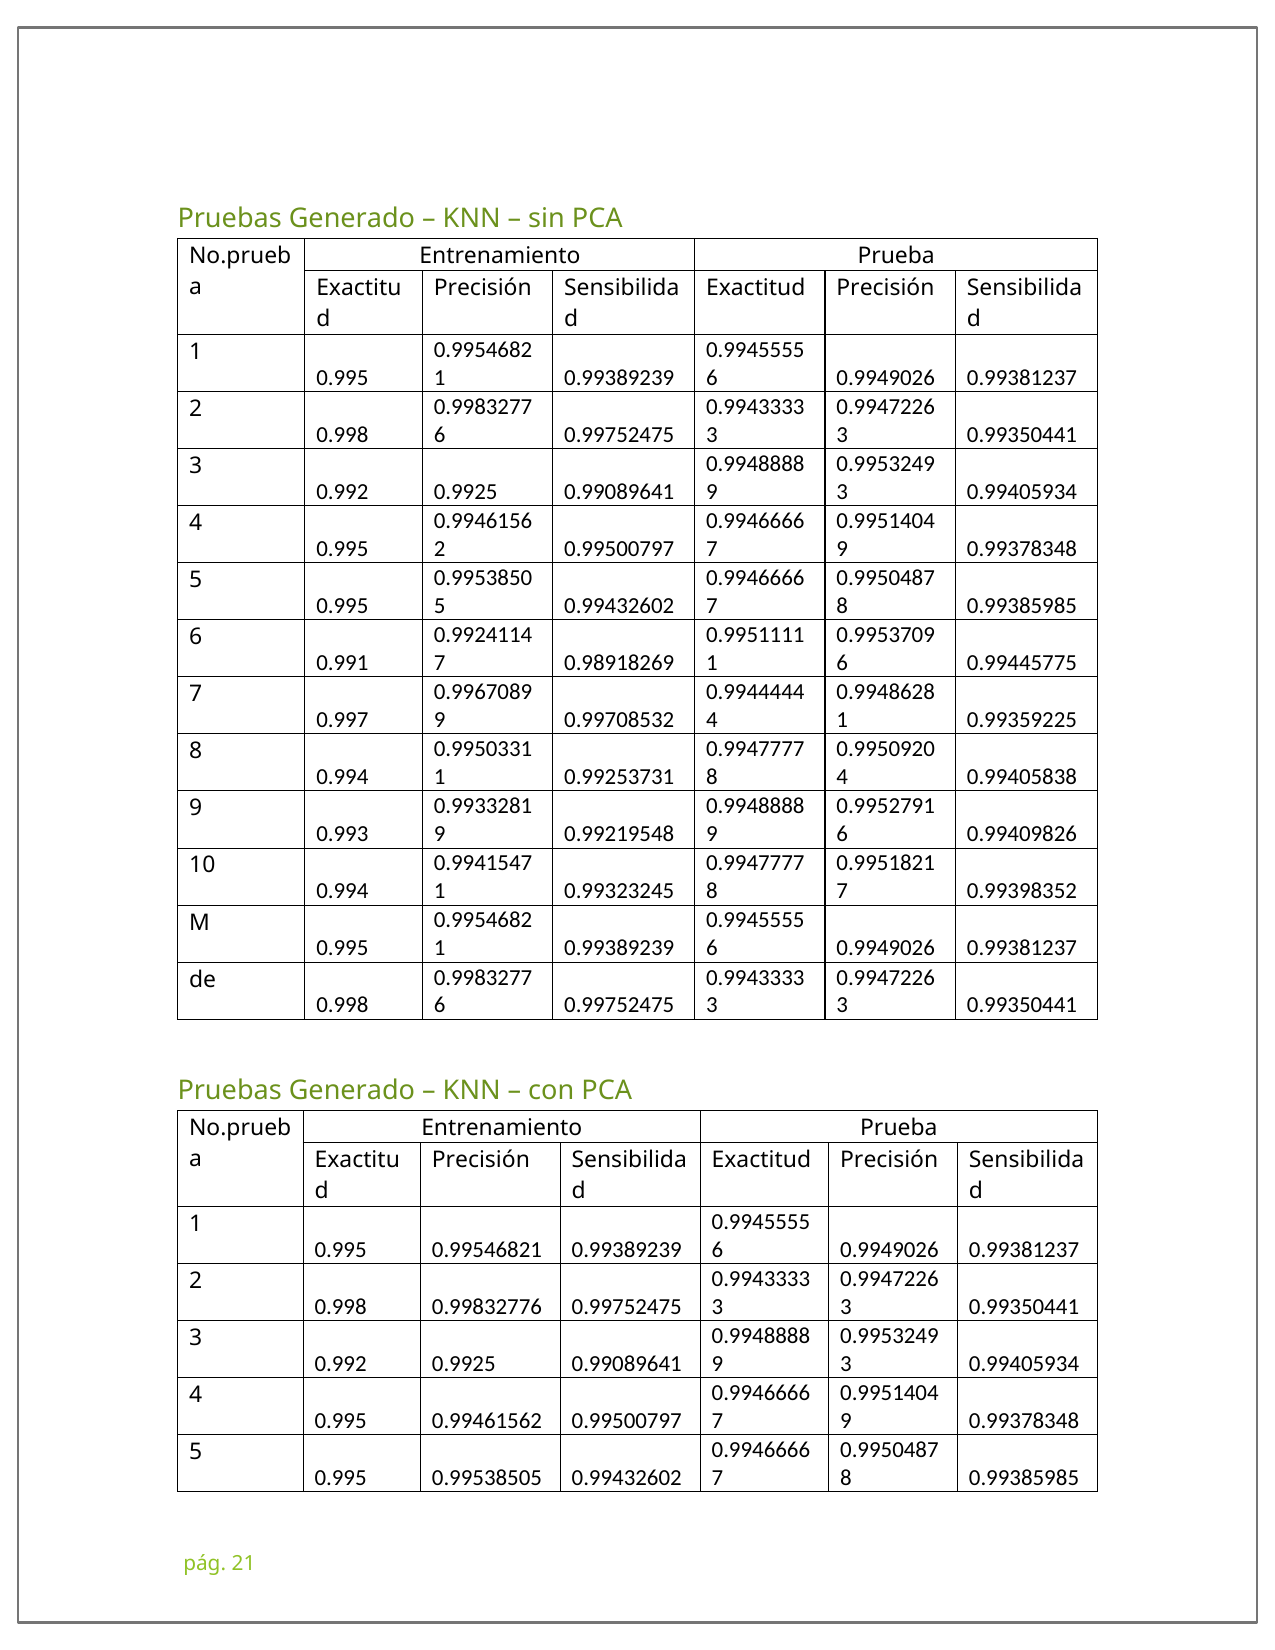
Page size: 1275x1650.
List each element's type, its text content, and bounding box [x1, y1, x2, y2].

table_header Prueba [695, 239, 1097, 270]
table_header Prueba [701, 1111, 1097, 1142]
table_cell 0.992 [304, 1321, 420, 1377]
table_cell 0.99415471 [423, 849, 552, 904]
table_cell 0.995 [304, 1435, 420, 1491]
table_cell 0.99477778 [695, 734, 824, 790]
table_cell 0.995 [305, 563, 422, 619]
table_cell 0.99472263 [826, 392, 955, 448]
table_cell 0.99385985 [956, 563, 1097, 619]
table_cell 0.99486281 [826, 677, 955, 733]
table_cell 0.99433333 [695, 963, 824, 1019]
table_cell 0.99670899 [423, 677, 552, 733]
table_cell 0.99472263 [829, 1264, 957, 1320]
table_cell 0.995 [305, 506, 422, 562]
table_cell 0.99466667 [701, 1378, 828, 1434]
table_cell 0.99405934 [956, 449, 1097, 505]
table_cell 0.99466667 [695, 506, 824, 562]
table_cell 0.99455556 [695, 335, 824, 391]
table_cell 0.99089641 [561, 1321, 700, 1377]
table_cell 0.99477778 [695, 849, 824, 904]
table_cell 0.99089641 [553, 449, 694, 505]
table_cell 0.99405838 [956, 734, 1097, 790]
table_cell 0.991 [305, 620, 422, 676]
table_cell 0.99546821 [423, 906, 552, 962]
table_cell 4 [178, 1378, 303, 1434]
table_cell 0.99488889 [701, 1321, 828, 1377]
table_cell 0.99472263 [826, 963, 955, 1019]
table_cell 0.99752475 [561, 1264, 700, 1320]
table_header Entrenamiento [305, 239, 694, 270]
table_cell 0.9949026 [826, 335, 955, 391]
subtitle Pruebas Generado – KNN – sin PCA [177, 198, 1098, 235]
table_cell 2 [178, 1264, 303, 1320]
table_cell 5 [178, 1435, 303, 1491]
table_cell 0.99511111 [695, 620, 824, 676]
table_cell 0.99445775 [956, 620, 1097, 676]
table_cell 0.99504878 [826, 563, 955, 619]
table_cell 0.99514049 [826, 506, 955, 562]
table_cell 3 [178, 449, 304, 505]
table_cell 0.99389239 [553, 906, 694, 962]
table_cell 0.99500797 [553, 506, 694, 562]
table_cell 0.99752475 [553, 392, 694, 448]
table_cell 0.99389239 [561, 1207, 700, 1263]
table_cell 0.99832776 [421, 1264, 560, 1320]
table_cell 0.99832776 [423, 963, 552, 1019]
table_cell Sensibilidad [956, 271, 1097, 334]
table_cell 6 [178, 620, 304, 676]
subtitle Pruebas Generado – KNN – con PCA [177, 1070, 1098, 1107]
table_cell Precisión [421, 1143, 560, 1206]
table_cell 0.99466667 [695, 563, 824, 619]
table_cell 0.998 [305, 963, 422, 1019]
table_cell 0.99466667 [701, 1435, 828, 1491]
table_cell 0.99378348 [958, 1378, 1097, 1434]
table_cell 0.99359225 [956, 677, 1097, 733]
table_cell 0.99455556 [695, 906, 824, 962]
table_cell 0.98918269 [553, 620, 694, 676]
table_cell 0.9925 [423, 449, 552, 505]
table_header No.prueba [178, 1111, 303, 1206]
table_cell 0.99432602 [553, 563, 694, 619]
table_header No.prueba [178, 239, 304, 334]
table_cell 0.99381237 [956, 335, 1097, 391]
table_cell 0.99219548 [553, 791, 694, 847]
table_cell 0.994 [305, 849, 422, 904]
table_cell 0.997 [305, 677, 422, 733]
table_cell 0.99350441 [956, 963, 1097, 1019]
table_cell 0.99532493 [829, 1321, 957, 1377]
table_cell 1 [178, 335, 304, 391]
table_cell 0.99323245 [553, 849, 694, 904]
table_cell 0.99241147 [423, 620, 552, 676]
table_cell Precisión [829, 1143, 957, 1206]
table_cell 0.995 [304, 1207, 420, 1263]
table_cell Exactitud [304, 1143, 420, 1206]
table_cell 8 [178, 734, 304, 790]
table_cell 0.99537096 [826, 620, 955, 676]
table_cell 0.99385985 [958, 1435, 1097, 1491]
table_cell 9 [178, 791, 304, 847]
table_cell de [178, 963, 304, 1019]
table_cell 0.99409826 [956, 791, 1097, 847]
table_cell 0.995 [304, 1378, 420, 1434]
table_cell Exactitud [305, 271, 422, 334]
table_cell 1 [178, 1207, 303, 1263]
table_cell 0.99752475 [553, 963, 694, 1019]
table_cell 0.995 [305, 335, 422, 391]
table_cell 0.992 [305, 449, 422, 505]
table_cell 0.99503311 [423, 734, 552, 790]
table_cell 0.99488889 [695, 449, 824, 505]
table_cell 0.998 [304, 1264, 420, 1320]
table_cell 7 [178, 677, 304, 733]
table_cell 10 [178, 849, 304, 904]
table_cell 0.99405934 [958, 1321, 1097, 1377]
table_cell 0.99381237 [958, 1207, 1097, 1263]
table_cell 0.99546821 [423, 335, 552, 391]
table_cell 0.99381237 [956, 906, 1097, 962]
table_cell 0.99433333 [695, 392, 824, 448]
table_cell 0.995 [305, 906, 422, 962]
table_cell M [178, 906, 304, 962]
table_cell Sensibilidad [561, 1143, 700, 1206]
table_cell 0.99350441 [956, 392, 1097, 448]
table_cell Exactitud [701, 1143, 828, 1206]
table_cell 0.99461562 [421, 1378, 560, 1434]
table_cell 0.99389239 [553, 335, 694, 391]
table_cell 0.99350441 [958, 1264, 1097, 1320]
table_cell 0.99527916 [826, 791, 955, 847]
table_cell 0.99518217 [826, 849, 955, 904]
table_cell 0.99546821 [421, 1207, 560, 1263]
table_cell 3 [178, 1321, 303, 1377]
table_cell 0.99433333 [701, 1264, 828, 1320]
table_cell 0.99378348 [956, 506, 1097, 562]
table_cell 0.9925 [421, 1321, 560, 1377]
table_cell 0.99500797 [561, 1378, 700, 1434]
table_cell 0.9949026 [829, 1207, 957, 1263]
table_cell 0.99538505 [423, 563, 552, 619]
table_cell 0.994 [305, 734, 422, 790]
table_cell 0.993 [305, 791, 422, 847]
table_cell 0.99514049 [829, 1378, 957, 1434]
table_cell Sensibilidad [958, 1143, 1097, 1206]
table_cell 0.998 [305, 392, 422, 448]
table_cell Precisión [423, 271, 552, 334]
table_cell 0.99444444 [695, 677, 824, 733]
table_cell 0.99509204 [826, 734, 955, 790]
table_cell 0.99832776 [423, 392, 552, 448]
table_cell Precisión [826, 271, 955, 334]
table_header Entrenamiento [304, 1111, 700, 1142]
table_cell 0.99461562 [423, 506, 552, 562]
table_cell 0.99538505 [421, 1435, 560, 1491]
table_cell 0.9949026 [826, 906, 955, 962]
table_cell 0.99455556 [701, 1207, 828, 1263]
table_cell 0.99708532 [553, 677, 694, 733]
table_cell 0.99532493 [826, 449, 955, 505]
table_cell 0.99253731 [553, 734, 694, 790]
table_cell 0.99332819 [423, 791, 552, 847]
table_cell 0.99432602 [561, 1435, 700, 1491]
table_cell 5 [178, 563, 304, 619]
table_cell Sensibilidad [553, 271, 694, 334]
table_cell Exactitud [695, 271, 824, 334]
table_cell 0.99504878 [829, 1435, 957, 1491]
table_cell 4 [178, 506, 304, 562]
table_cell 0.99488889 [695, 791, 824, 847]
table_cell 0.99398352 [956, 849, 1097, 904]
table_cell 2 [178, 392, 304, 448]
